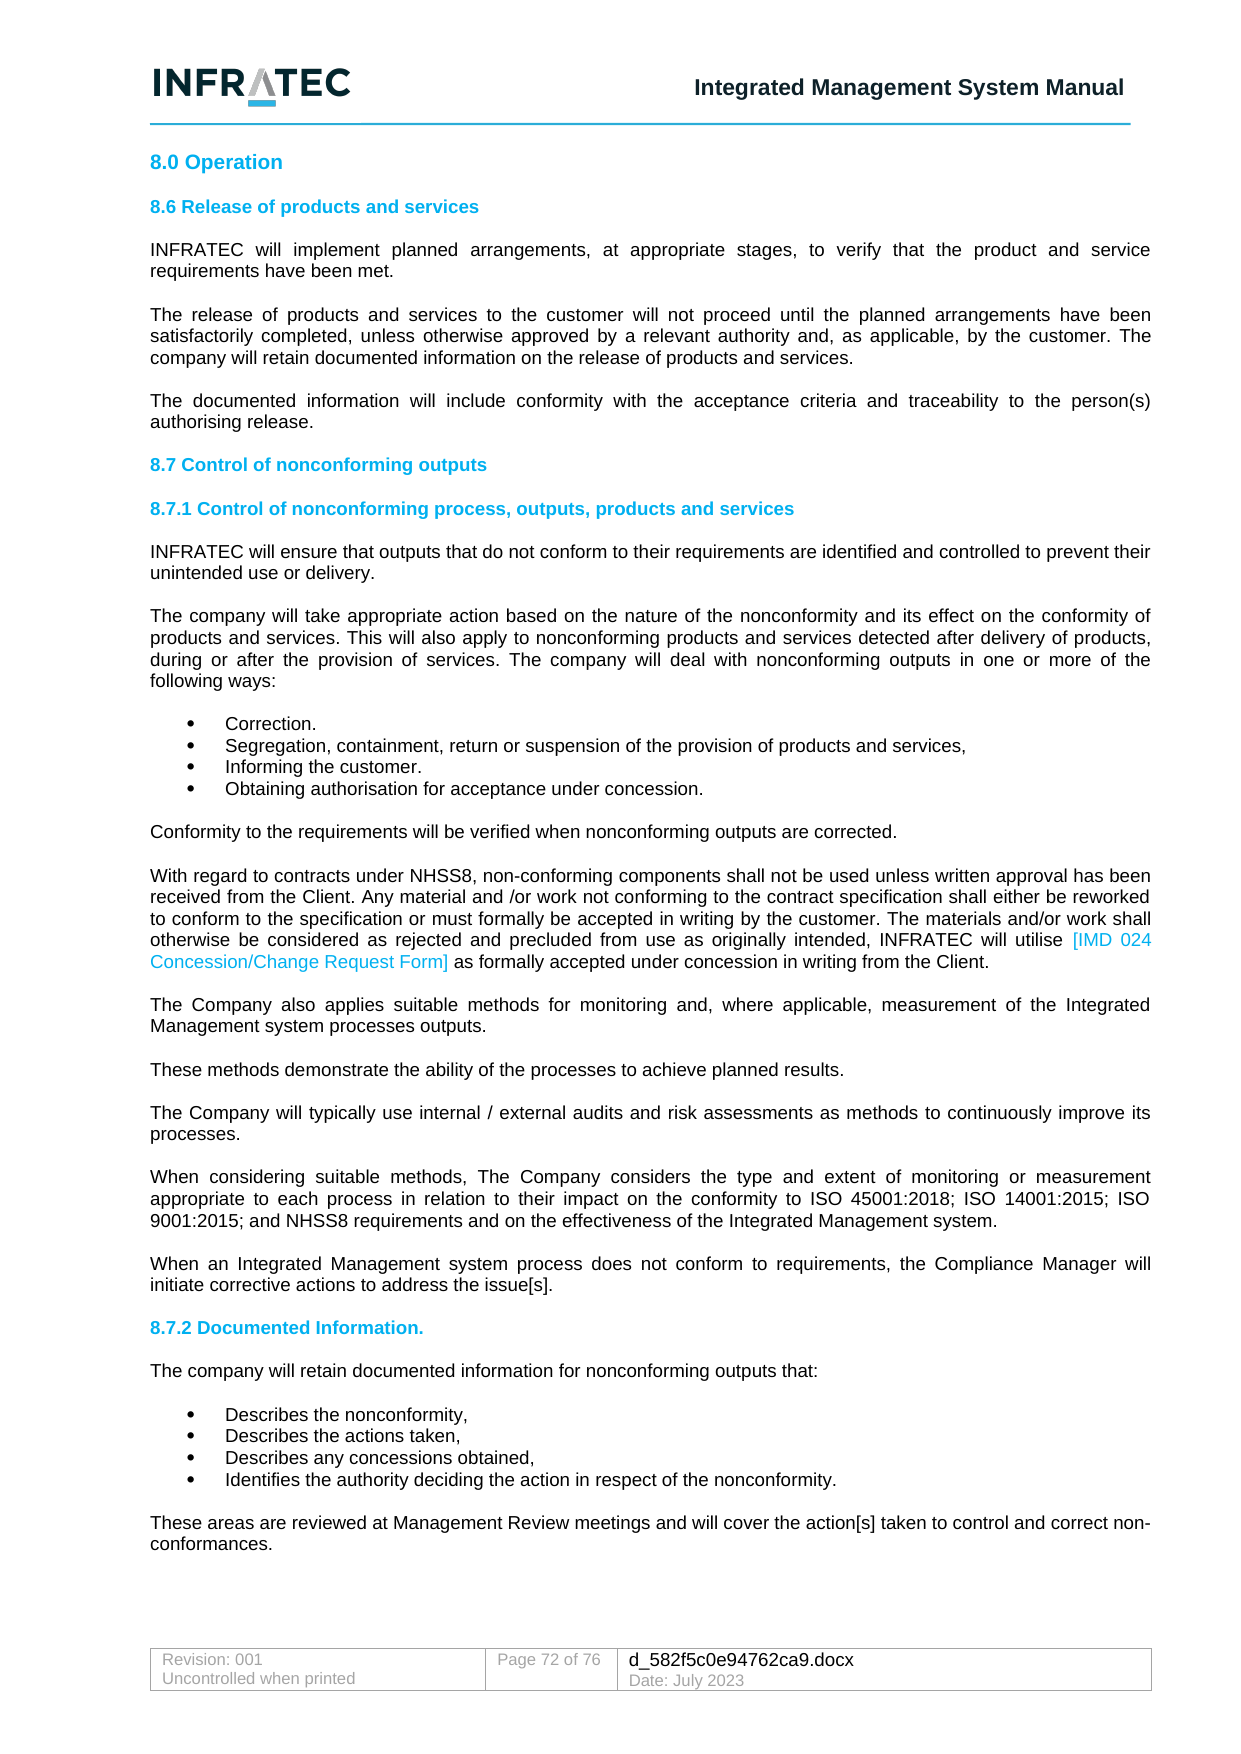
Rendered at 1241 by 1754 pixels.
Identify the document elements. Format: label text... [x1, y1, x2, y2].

text The Company also applies suitable methods for monitoring and, where applicable, measurement of the Integrated Management system processes outputs. [150, 994, 1152, 1037]
text 8.7.1 Control of nonconforming process, outputs, products and services [150, 497, 1152, 519]
picture [1073, 932, 1077, 950]
list Segregation, containment, return or suspension of the provision of products and services, [187, 735, 1152, 756]
text The documented information will include conformity with the acceptance criteria and traceability to the person(s) authorising release. [150, 389, 1152, 433]
text INFRATEC will ensure that outputs that do not conform to their requirements are identified and controlled to prevent their unintended use or delivery. [150, 541, 1152, 584]
list Informing the customer. [187, 756, 1152, 778]
text The Company will typically use internal / external audits and risk assessments as methods to continuously improve its processes. [150, 1102, 1152, 1145]
list Obtaining authorisation for acceptance under concession. [187, 778, 1152, 800]
text 8.7 Control of nonconforming outputs [150, 454, 1152, 476]
text These areas are reviewed at Management Review meetings and will cover the action[s] taken to control and correct non-conformances. [150, 1512, 1152, 1555]
text 8.0 Operation [150, 150, 1152, 174]
text When an Integrated Management system process does not conform to requirements, the Compliance Manager will initiate corrective actions to address the issue[s]. [150, 1252, 1152, 1296]
text The company will take appropriate action based on the nature of the nonconformity and its effect on the conformity of products and services. This will also apply to nonconforming products and services detected after delivery of products, during or after the provision of services. The company will deal with nonconforming outputs in one or more of the following ways: [150, 605, 1152, 691]
text These methods demonstrate the ability of the processes to achieve planned results. [150, 1058, 1152, 1080]
picture [443, 954, 447, 972]
text Conformity to the requirements will be verified when nonconforming outputs are corrected. [150, 821, 1152, 843]
list Identifies the authority deciding the action in respect of the nonconformity. [187, 1468, 1152, 1490]
list Describes the nonconformity, [187, 1403, 1152, 1425]
text The company will retain documented information for nonconforming outputs that: [150, 1360, 1152, 1382]
text When considering suitable methods, The Company considers the type and extent of monitoring or measurement appropriate to each process in relation to their impact on the conformity to ISO 45001:2018; ISO 14001:2015; ISO 9001:2015; and NHSS8 requirements and on the effectiveness of the Integrated Management system. [150, 1166, 1152, 1231]
text With regard to contracts under NHSS8, non-conforming components shall not be used unless written approval has been received from the Client. Any material and /or work not conforming to the contract specification shall either be reworked to conform to the specification or must formally be accepted in writing by the customer. The materials and/or work shall otherwise be considered as rejected and precluded from use as originally intended, INFRATEC will utilise [IMD 024 Concession/Change Request Form] as formally accepted under concession in writing from the Client. [150, 864, 1152, 972]
text The release of products and services to the customer will not proceed until the planned arrangements have been satisfactorily completed, unless otherwise approved by a relevant authority and, as applicable, by the customer. The company will retain documented information on the release of products and services. [150, 303, 1152, 368]
text 8.6 Release of products and services [150, 196, 1152, 217]
text 8.7.2 Documented Information. [150, 1317, 1152, 1339]
list Correction. [187, 713, 1152, 735]
list Describes the actions taken, [187, 1425, 1152, 1447]
text INFRATEC will implement planned arrangements, at appropriate stages, to verify that the product and service requirements have been met. [150, 239, 1152, 282]
list Describes any concessions obtained, [187, 1447, 1152, 1468]
